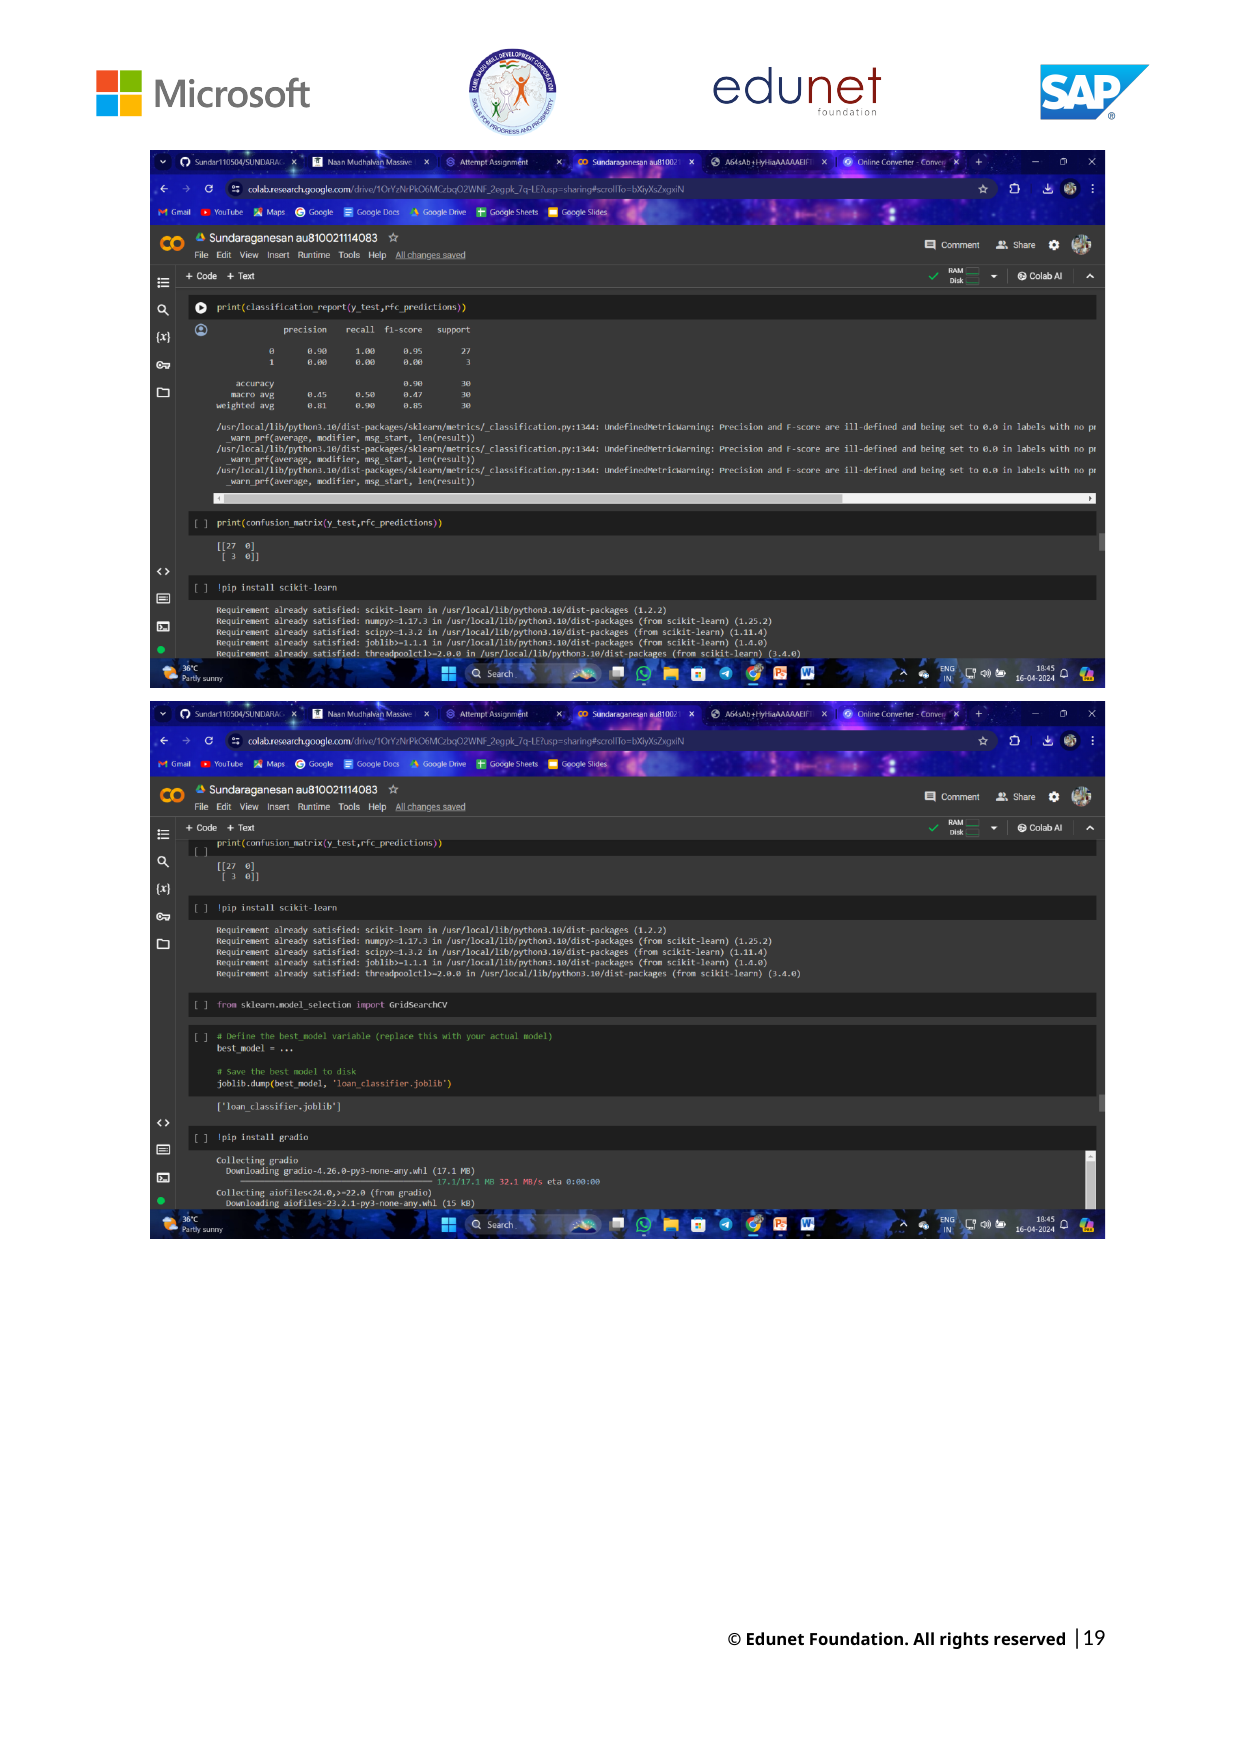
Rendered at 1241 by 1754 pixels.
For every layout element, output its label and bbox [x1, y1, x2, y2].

picture [466, 45, 558, 137]
picture [150, 150, 1106, 688]
picture [706, 60, 889, 122]
picture [1039, 63, 1151, 121]
picture [91, 65, 316, 121]
picture [150, 701, 1106, 1239]
